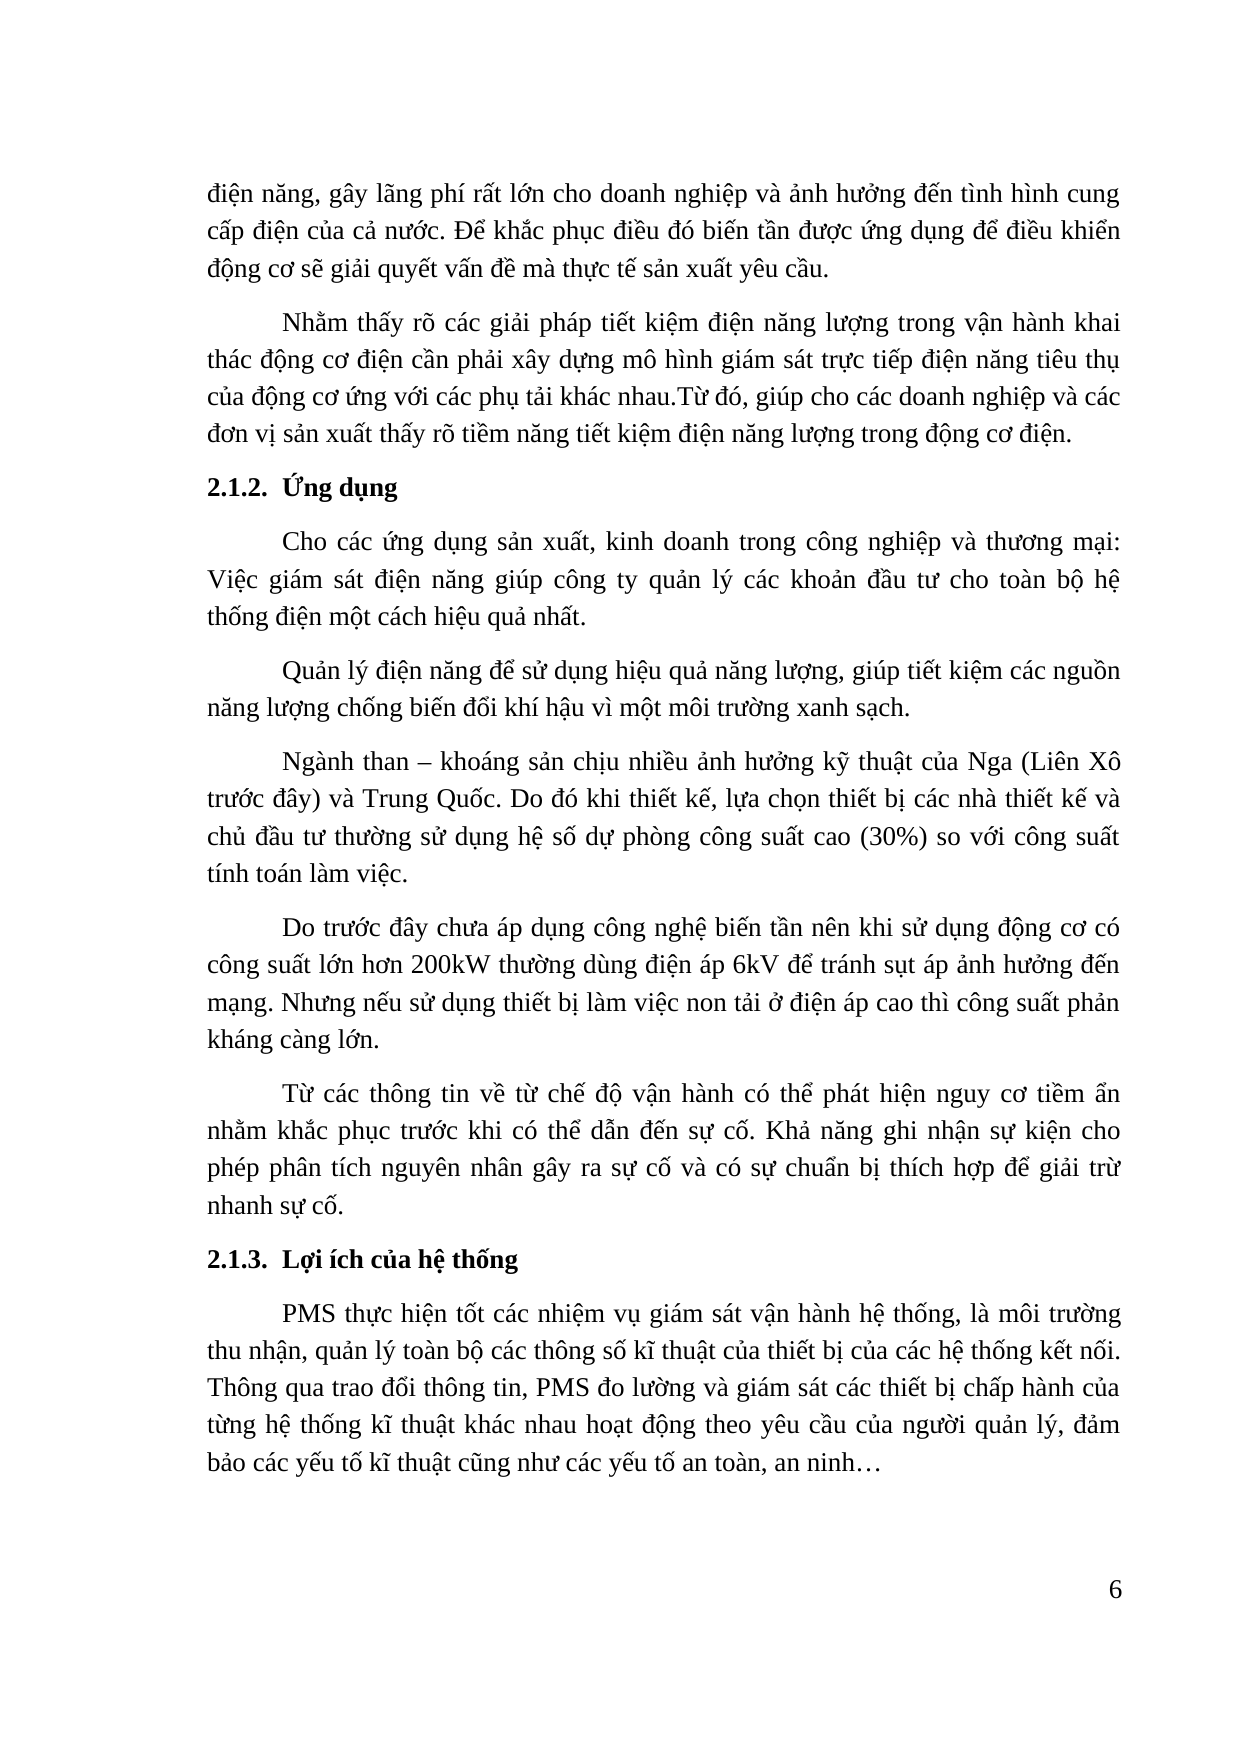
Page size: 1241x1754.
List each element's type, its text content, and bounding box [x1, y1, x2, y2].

text Ngành than – khoáng sản chịu nhiều ảnh hưởng kỹ thuật của Nga (Liên Xô trước đây) và Trung Quốc. Do đó khi thiết kế, lựa chọn thiết bị các nhà thiết kế và chủ đầu tư thường sử dụng hệ số dự phòng công suất cao (30%) so với công suất tính toán làm việc. [207, 745, 1122, 888]
text Nhằm thấy rõ các giải pháp tiết kiệm điện năng lượng trong vận hành khai thác động cơ điện cần phải xây dựng mô hình giám sát trực tiếp điện năng tiêu thụ của động cơ ứng với các phụ tải khác nhau.Từ đó, giúp cho các doanh nghiệp và các đơn vị sản xuất thấy rõ tiềm năng tiết kiệm điện năng lượng trong động cơ điện. [207, 306, 1122, 449]
text Do trước đây chưa áp dụng công nghệ biến tần nên khi sử dụng động cơ có công suất lớn hơn 200kW thường dùng điện áp 6kV để tránh sụt áp ảnh hưởng đến mạng. Nhưng nếu sử dụng thiết bị làm việc non tải ở điện áp cao thì công suất phản kháng càng lớn. [207, 911, 1122, 1054]
text Cho các ứng dụng sản xuất, kinh doanh trong công nghiệp và thương mại: Việc giám sát điện năng giúp công ty quản lý các khoản đầu tư cho toàn bộ hệ thống điện một cách hiệu quả nhất. [207, 526, 1122, 631]
text PMS thực hiện tốt các nhiệm vụ giám sát vận hành hệ thống, là môi trường thu nhận, quản lý toàn bộ các thông số kĩ thuật của thiết bị của các hệ thống kết nối. Thông qua trao đổi thông tin, PMS đo lường và giám sát các thiết bị chấp hành của từng hệ thống kĩ thuật khác nhau hoạt động theo yêu cầu của người quản lý, đảm bảo các yếu tố kĩ thuật cũng như các yếu tố an toàn, an ninh… [207, 1297, 1122, 1477]
text 2.1.3. Lợi ích của hệ thống [207, 1243, 1122, 1274]
text Quản lý điện năng để sử dụng hiệu quả năng lượng, giúp tiết kiệm các nguồn năng lượng chống biến đổi khí hậu vì một môi trường xanh sạch. [207, 654, 1122, 722]
text 2.1.2. Ứng dụng [207, 472, 1122, 503]
text Từ các thông tin về từ chế độ vận hành có thể phát hiện nguy cơ tiềm ẩn nhằm khắc phục trước khi có thể dẫn đến sự cố. Khả năng ghi nhận sự kiện cho phép phân tích nguyên nhân gây ra sự cố và có sự chuẩn bị thích hợp để giải trừ nhanh sự cố. [207, 1077, 1122, 1220]
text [207, 177, 1122, 283]
